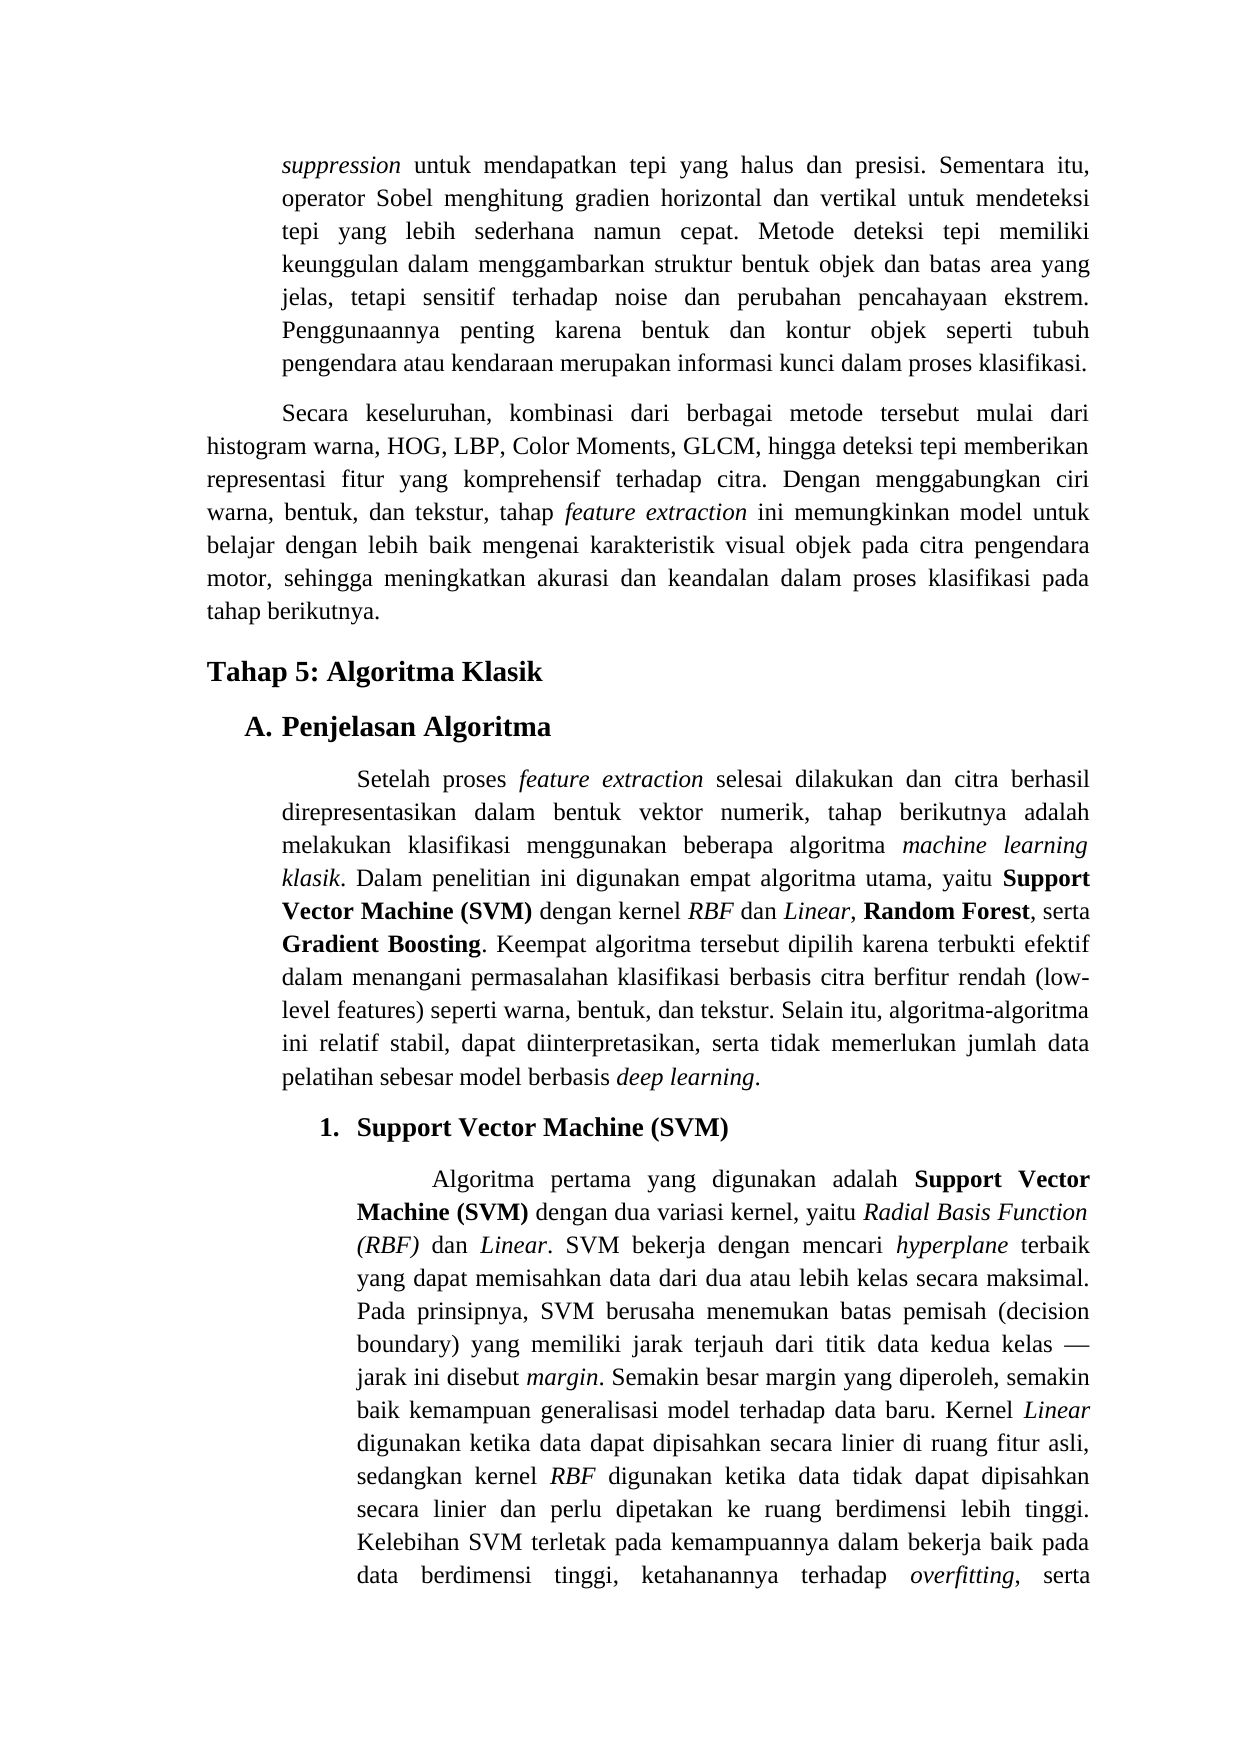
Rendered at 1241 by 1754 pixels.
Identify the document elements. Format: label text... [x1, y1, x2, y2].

text Secara keseluruhan, kombinasi dari berbagai metode tersebut mulai dari histogram warna, HOG, LBP, Color Moments, GLCM, hingga deteksi tepi memberikan representasi fitur yang komprehensif terhadap citra. Dengan menggabungkan ciri warna, bentuk, dan tekstur, tahap feature extraction ini memungkinkan model untuk belajar dengan lebih baik mengenai karakteristik visual objek pada citra pengendara motor, sehingga meningkatkan akurasi dan keandalan dalam proses klasifikasi pada tahap berikutnya. [207, 398, 1090, 625]
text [282, 150, 1090, 377]
text Setelah proses feature extraction selesai dilakukan dan citra berhasil direpresentasikan dalam bentuk vektor numerik, tahap berikutnya adalah melakukan klasifikasi menggunakan beberapa algoritma machine learning klasik. Dalam penelitian ini digunakan empat algoritma utama, yaitu Support Vector Machine (SVM) dengan kernel RBF dan Linear, Random Forest, serta Gradient Boosting. Keempat algoritma tersebut dipilih karena terbukti efektif dalam menangani permasalahan klasifikasi berbasis citra berfitur rendah (low-level features) seperti warna, bentuk, dan tekstur. Selain itu, algoritma-algoritma ini relatif stabil, dapat diinterpretasikan, serta tidak memerlukan jumlah data pelatihan sebesar model berbasis deep learning. [282, 764, 1090, 1090]
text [357, 1164, 1090, 1589]
subtitle Support Vector Machine (SVM) [319, 1111, 1090, 1142]
subtitle Penjelasan Algoritma [244, 709, 1090, 743]
subtitle Tahap 5: Algoritma Klasik [207, 654, 1090, 687]
